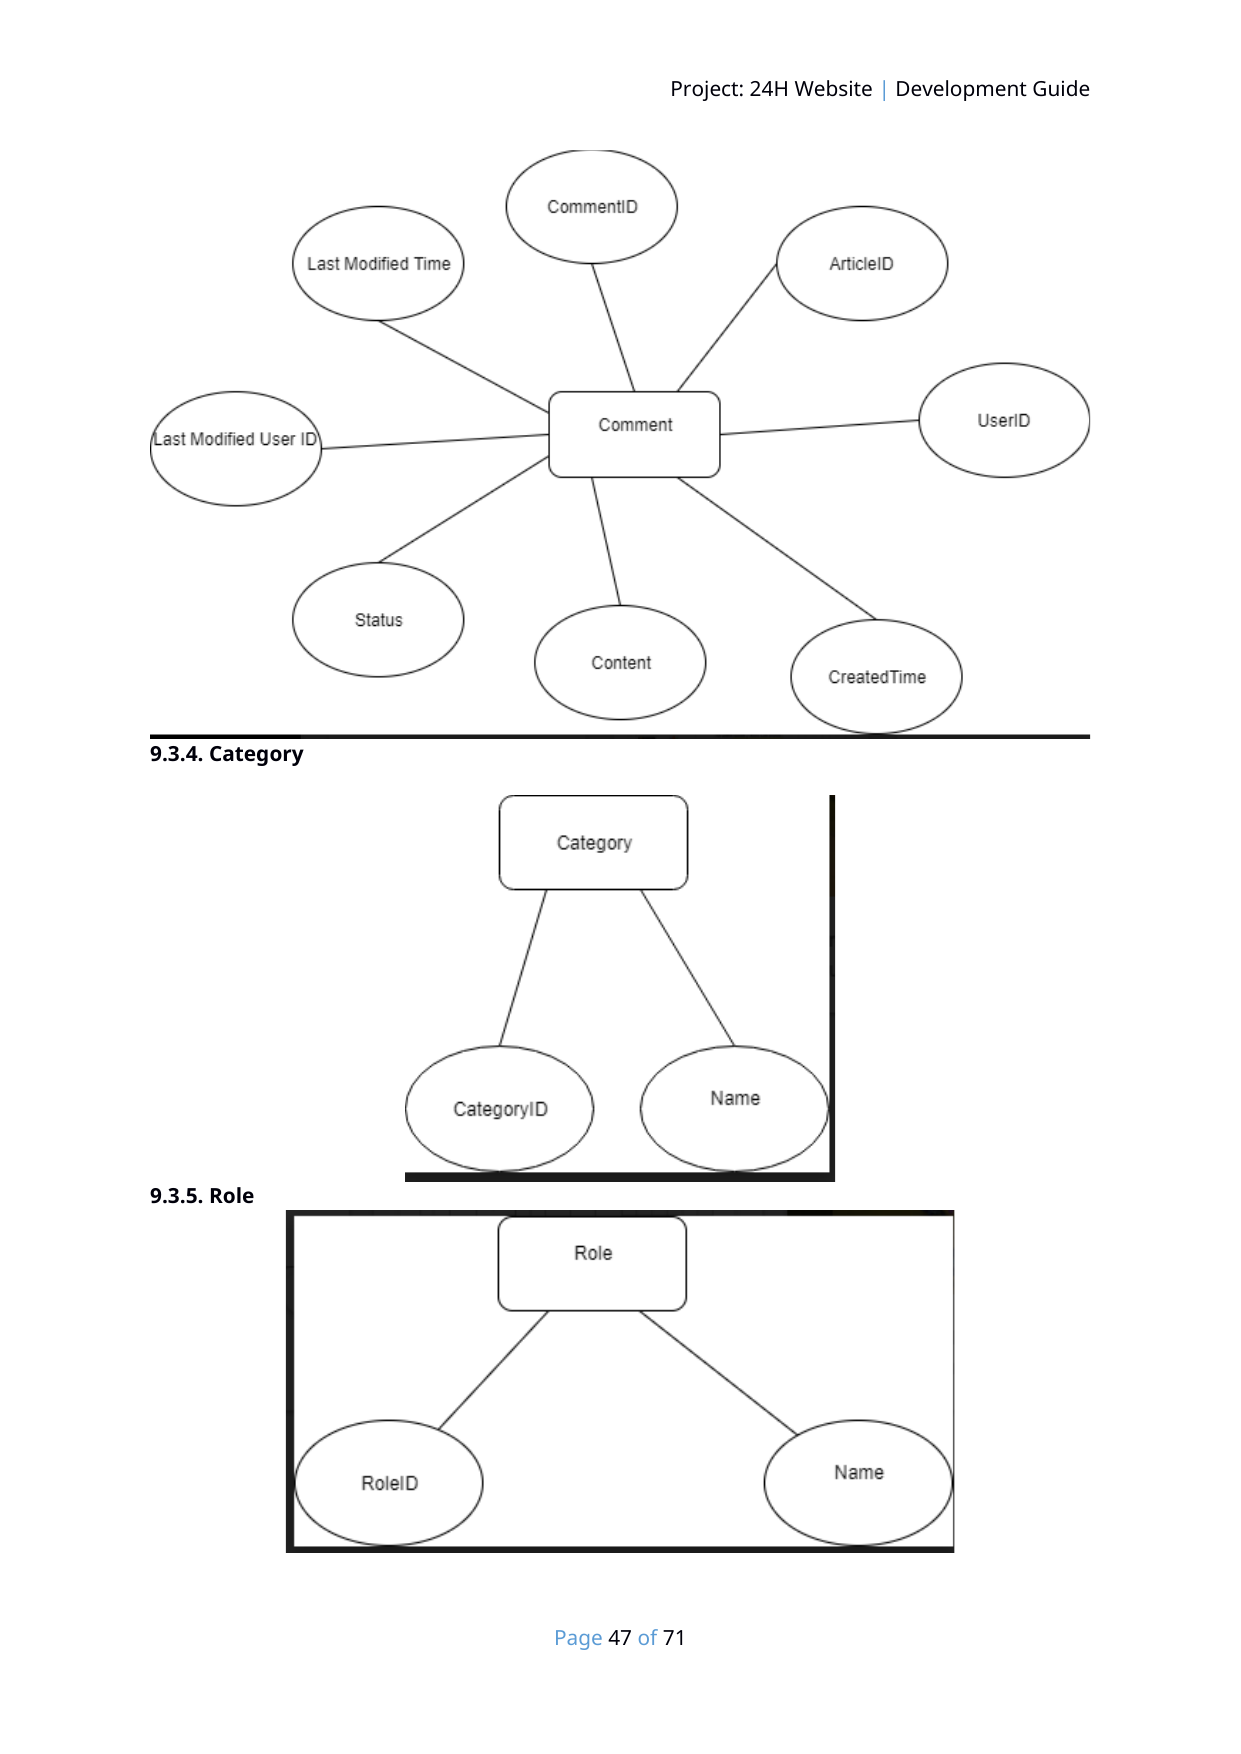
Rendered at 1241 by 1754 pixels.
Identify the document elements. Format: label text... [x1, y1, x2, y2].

picture [405, 795, 836, 1182]
text 9.3.5. Role [150, 1182, 1090, 1210]
picture [285, 1210, 955, 1553]
picture [150, 150, 1091, 739]
text 9.3.4. Category [150, 739, 1090, 767]
